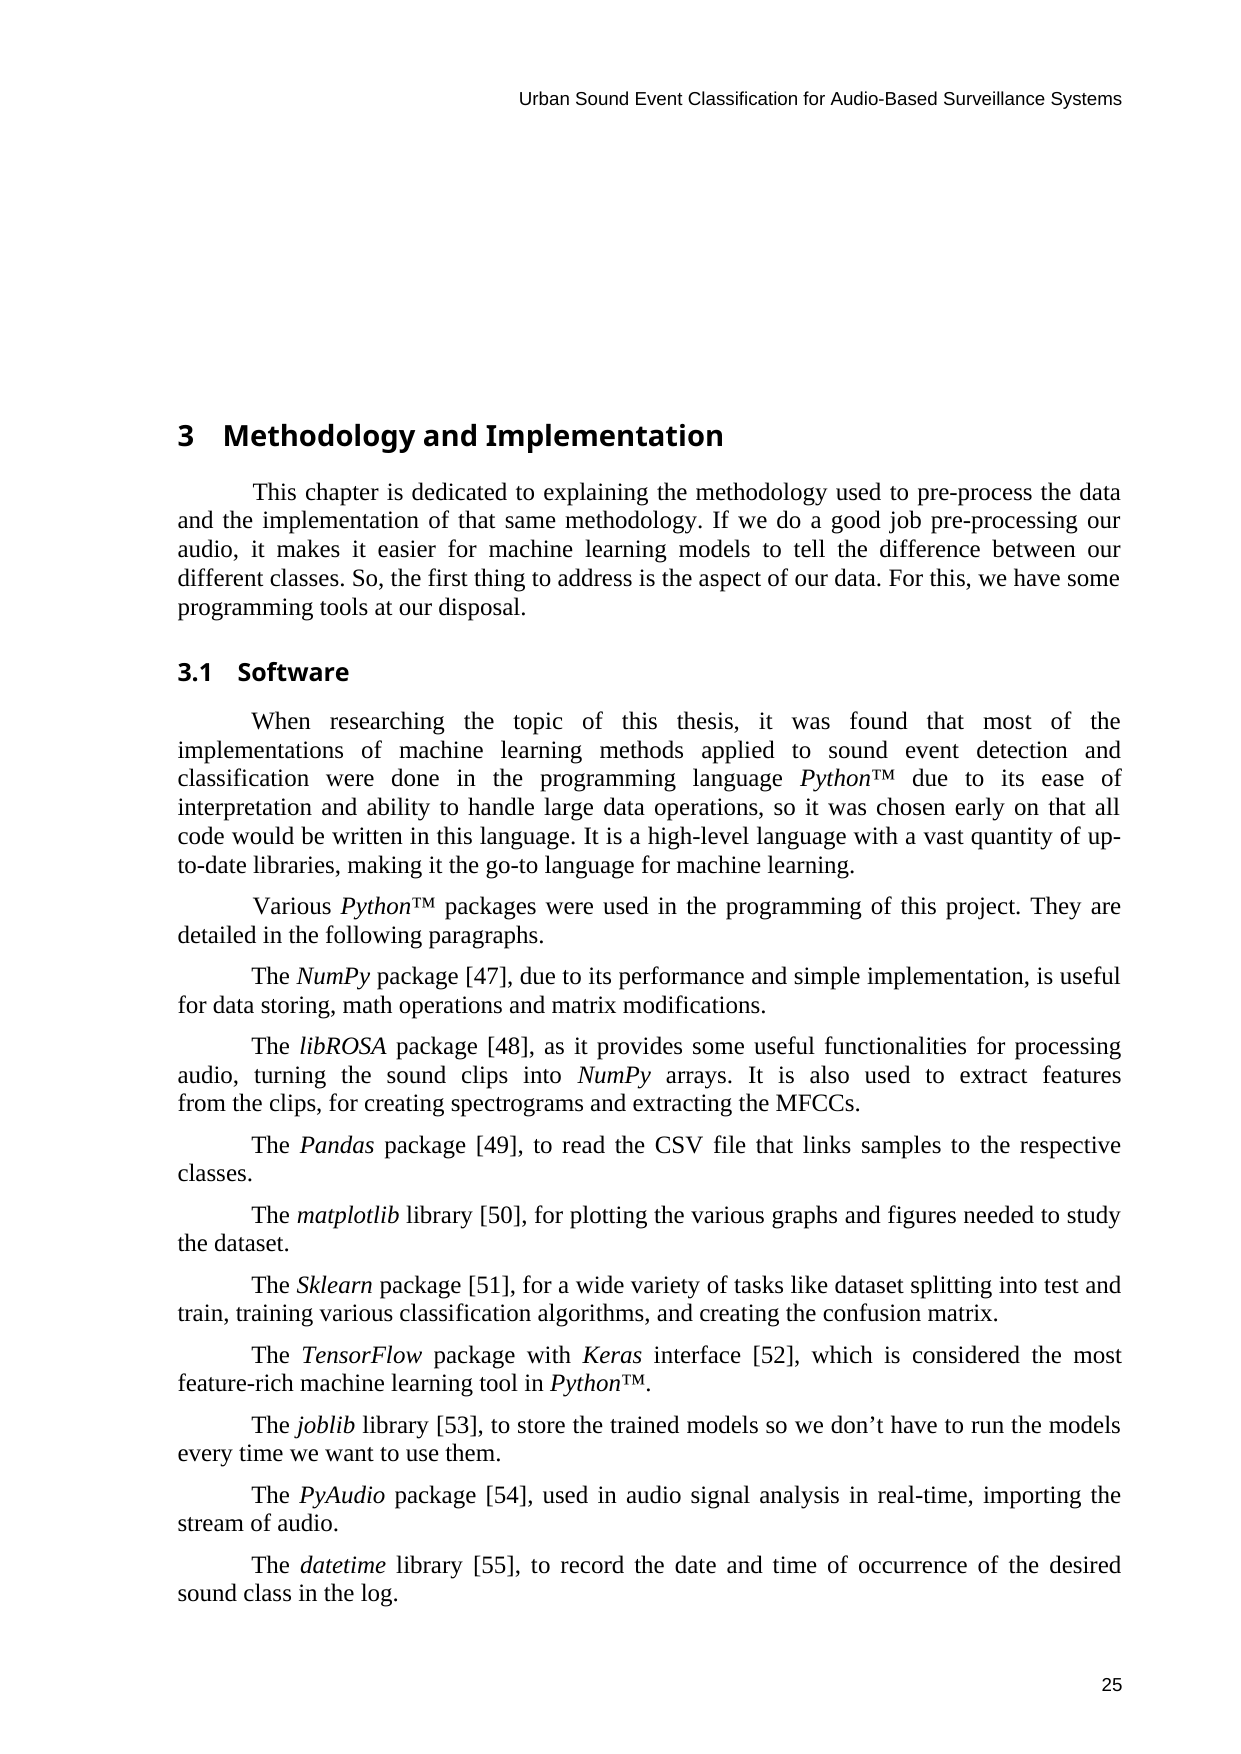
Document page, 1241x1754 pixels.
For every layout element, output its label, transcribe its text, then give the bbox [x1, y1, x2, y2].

text The datetime library [55], to record the date and time of occurrence of the desired sound class in the log. [177, 1550, 1122, 1607]
subtitle Methodology and Implementation [177, 423, 1122, 452]
text The joblib library [53], to store the trained models so we don’t have to run the models every time we want to use them. [177, 1410, 1122, 1467]
text Various Python™ packages were used in the programming of this project. They are detailed in the following paragraphs. [177, 891, 1122, 948]
text The PyAudio package [54], used in audio signal analysis in real-time, importing the stream of audio. [177, 1480, 1122, 1537]
text This chapter is dedicated to explaining the methodology used to pre-process the data and the implementation of that same methodology. If we do a good job pre-processing our audio, it makes it easier for machine learning models to tell the difference between our different classes. So, the first thing to address is the aspect of our data. For this, we have some programming tools at our disposal. [177, 477, 1122, 621]
text The NumPy package [47], due to its performance and simple implementation, is useful for data storing, math operations and matrix modifications. [177, 961, 1122, 1018]
text The Pandas package [49], to read the CSV file that links samples to the respective classes. [177, 1130, 1122, 1187]
text The libROSA package [48], as it provides some useful functionalities for processing audio, turning the sound clips into NumPy arrays. It is also used to extract features from the clips, for creating spectrograms and extracting the MFCCs. [177, 1031, 1122, 1117]
text The matplotlib library [50], for plotting the various graphs and figures needed to study the dataset. [177, 1200, 1122, 1257]
text The TensorFlow package with Keras interface [52], which is considered the most feature-rich machine learning tool in Python™. [177, 1340, 1122, 1397]
subtitle Software [177, 658, 1122, 687]
text The Sklearn package [51], for a wide variety of tasks like dataset splitting into test and train, training various classification algorithms, and creating the confusion matrix. [177, 1270, 1122, 1327]
text When researching the topic of this thesis, it was found that most of the implementations of machine learning methods applied to sound event detection and classification were done in the programming language Python™ due to its ease of interpretation and ability to handle large data operations, so it was chosen early on that all code would be written in this language. It is a high-level language with a vast quantity of up-to-date libraries, making it the go-to language for machine learning. [177, 706, 1122, 878]
